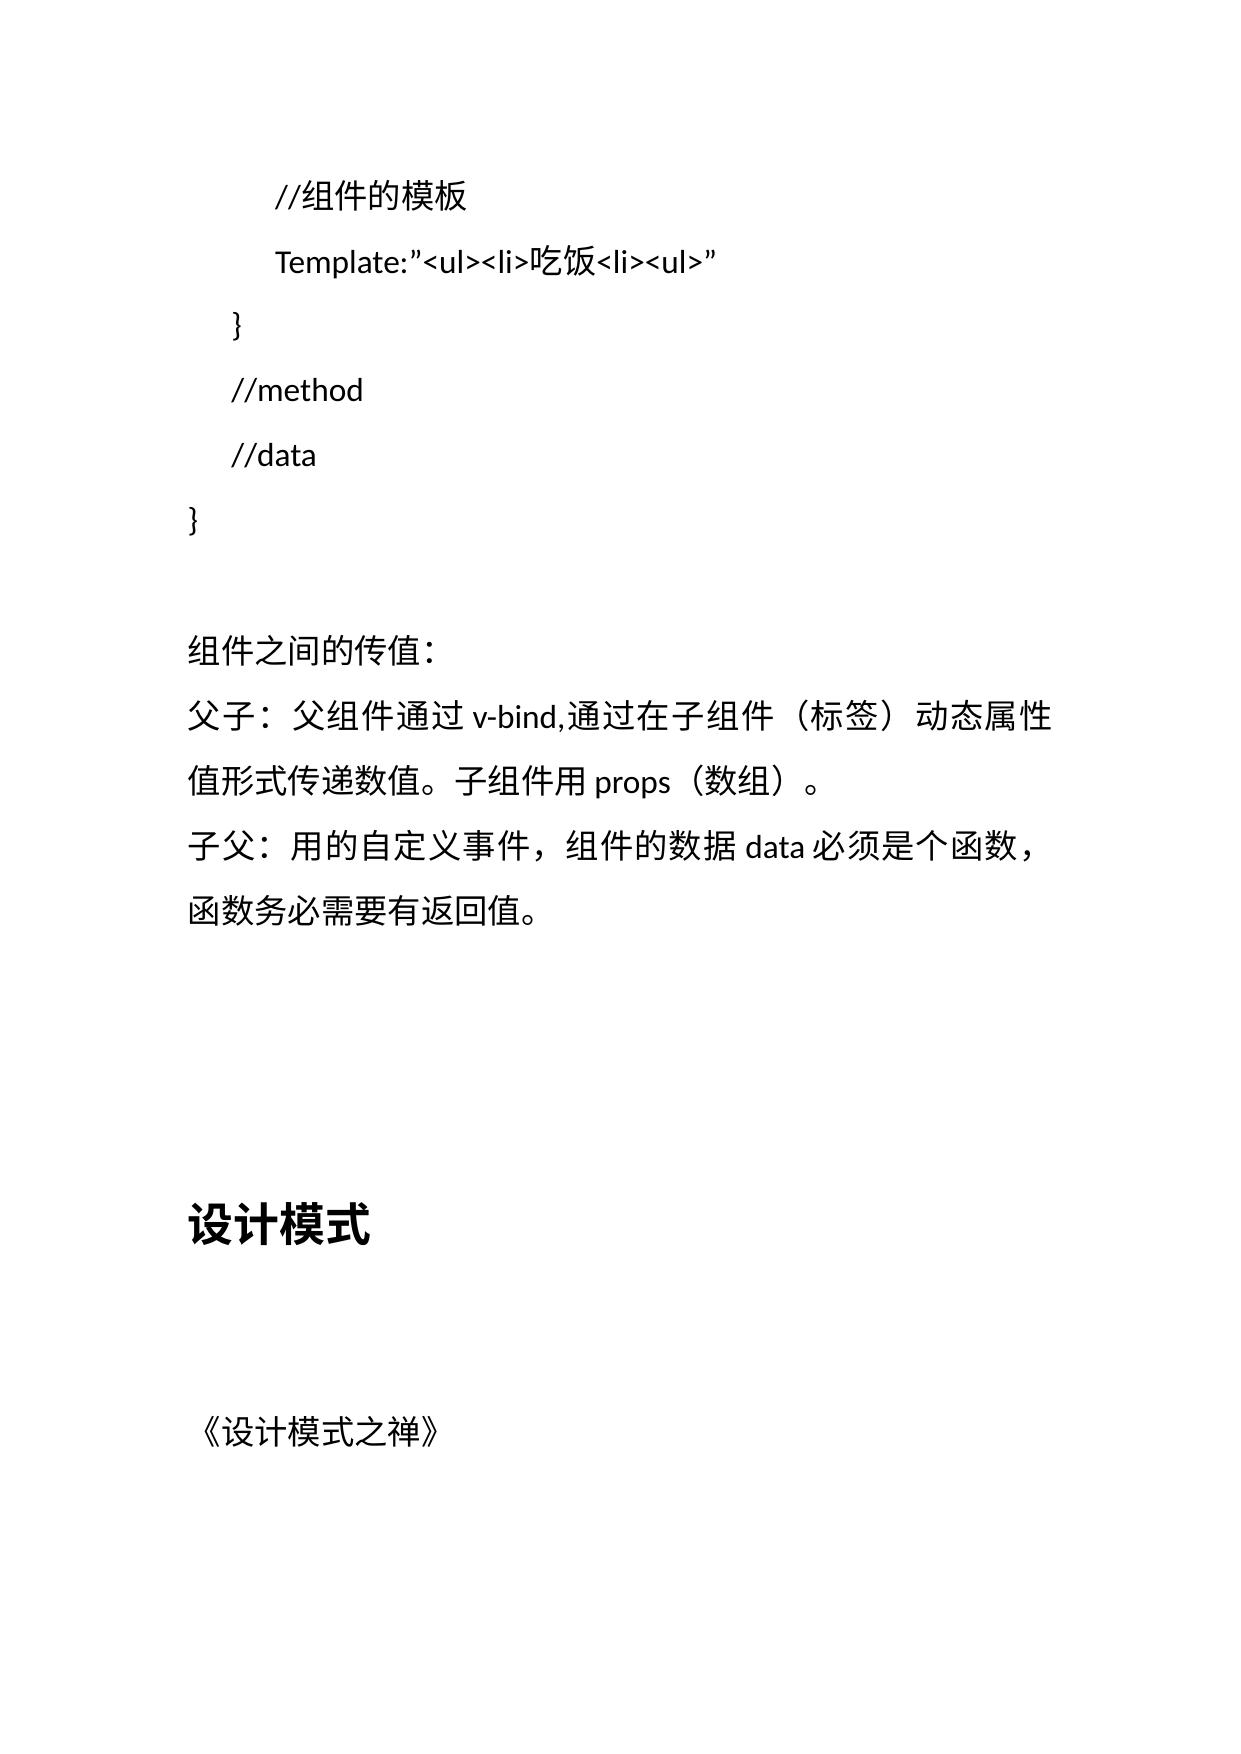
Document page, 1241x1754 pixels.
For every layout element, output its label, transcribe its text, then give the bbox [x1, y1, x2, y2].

list } [187, 292, 1053, 357]
list 父子：父组件通过v-bind,通过在子组件（标签）动态属性值形式传递数值。子组件用props（数组）。 [187, 682, 1053, 812]
text 《设计模式之禅》 [187, 1398, 1053, 1463]
list Template:”<ul><li>吃饭<li><ul>” [231, 227, 1053, 292]
list //data [187, 422, 1053, 487]
list //组件的模板 [231, 162, 1053, 227]
list } [187, 487, 1053, 552]
list 子父：用的自定义事件，组件的数据data必须是个函数，函数务必需要有返回值。 [187, 812, 1053, 942]
list //method [187, 357, 1053, 422]
list 组件之间的传值： [187, 617, 1053, 682]
subtitle 设计模式 [187, 1172, 1053, 1270]
